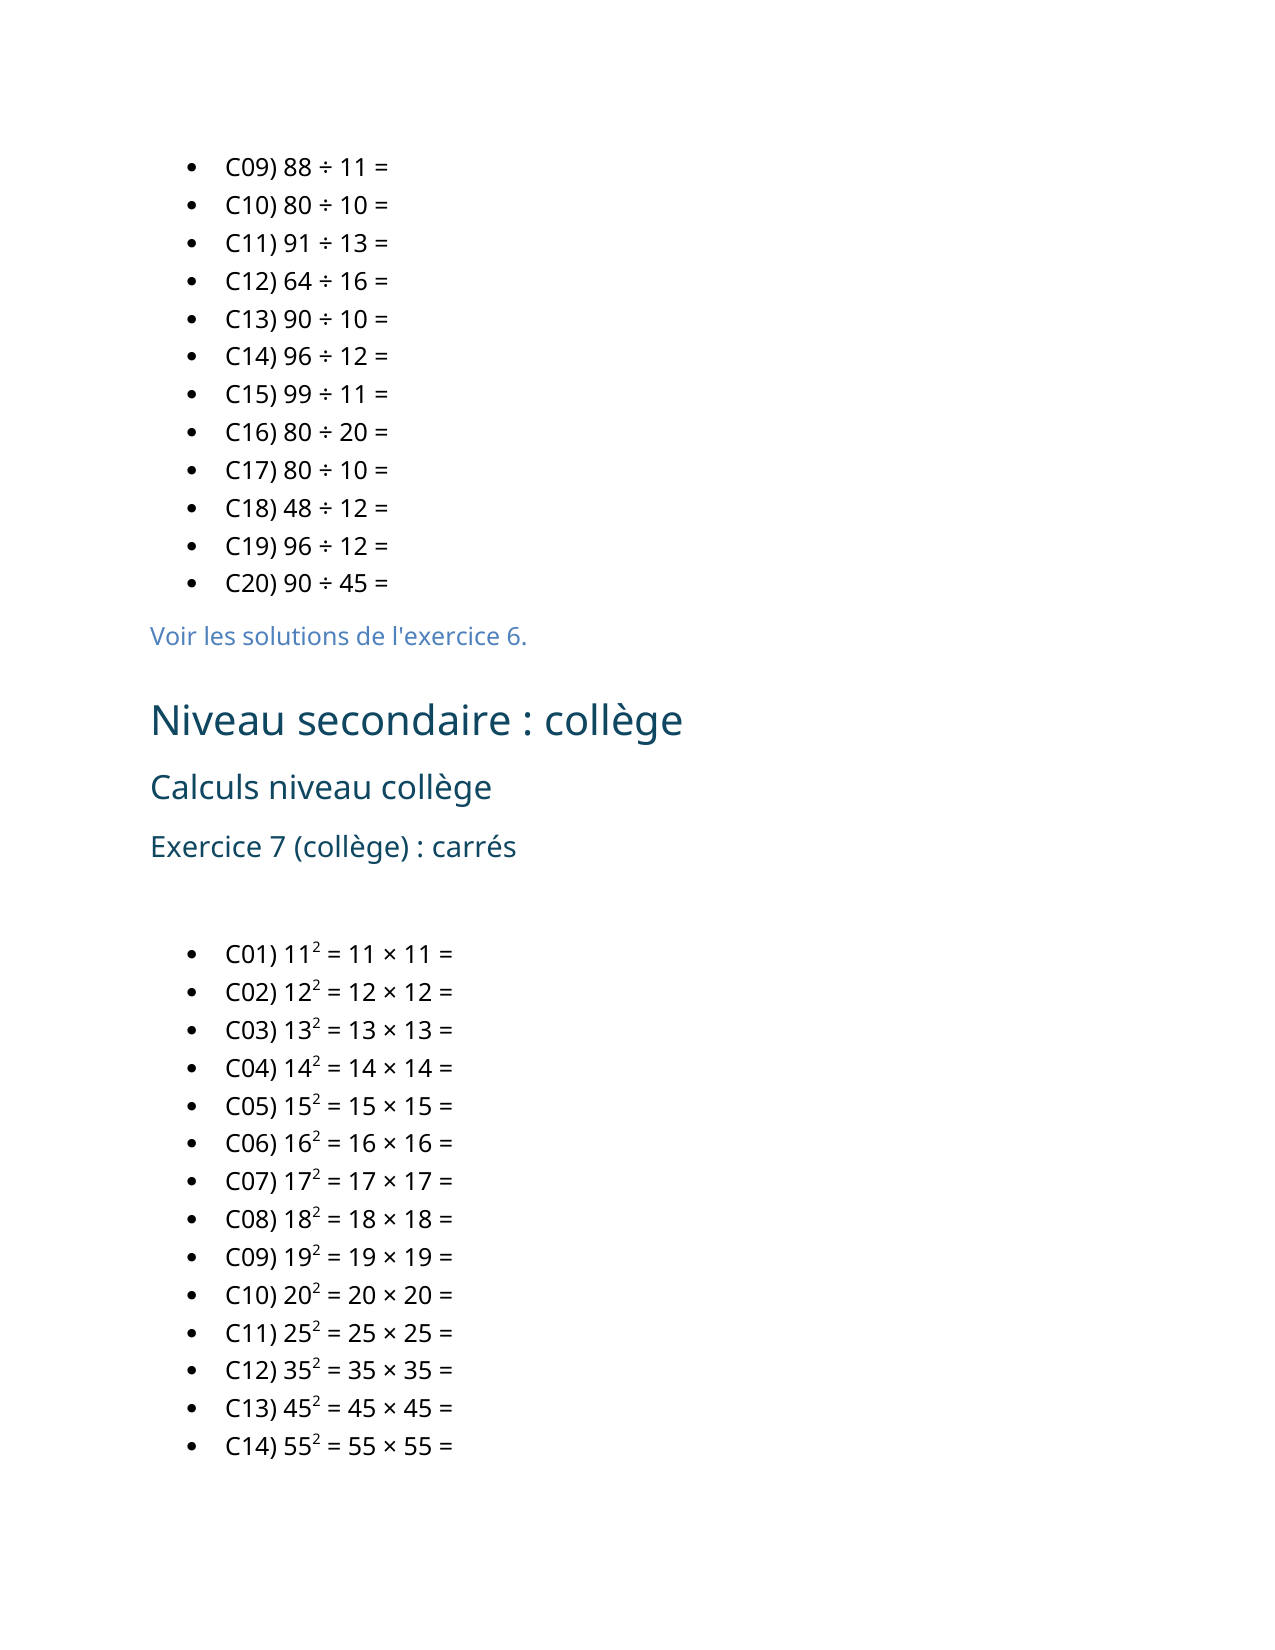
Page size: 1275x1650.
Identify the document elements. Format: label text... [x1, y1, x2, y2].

list C09) 192 = 19 × 19 = [187, 1239, 1125, 1274]
subtitle Exercice 7 (collège) : carrés [150, 826, 1125, 866]
list C11) 252 = 25 × 25 = [187, 1315, 1125, 1349]
list C11) 91 ÷ 13 = [187, 226, 1125, 260]
list C02) 122 = 12 × 12 = [187, 975, 1125, 1009]
list C07) 172 = 17 × 17 = [187, 1164, 1125, 1198]
list C05) 152 = 15 × 15 = [187, 1088, 1125, 1122]
list C16) 80 ÷ 20 = [187, 415, 1125, 449]
list C10) 80 ÷ 10 = [187, 188, 1125, 222]
list C04) 142 = 14 × 14 = [187, 1051, 1125, 1084]
list C01) 112 = 11 × 11 = [187, 937, 1125, 971]
list C03) 132 = 13 × 13 = [187, 1013, 1125, 1047]
list C14) 96 ÷ 12 = [187, 339, 1125, 373]
list C13) 452 = 45 × 45 = [187, 1391, 1125, 1425]
list C10) 202 = 20 × 20 = [187, 1277, 1125, 1311]
subtitle Calculs niveau collège [150, 764, 1125, 809]
list C13) 90 ÷ 10 = [187, 301, 1125, 335]
subtitle Niveau secondaire : collège [150, 690, 1125, 747]
list C08) 182 = 18 × 18 = [187, 1202, 1125, 1236]
list C06) 162 = 16 × 16 = [187, 1126, 1125, 1160]
list C12) 352 = 35 × 35 = [187, 1353, 1125, 1387]
list C18) 48 ÷ 12 = [187, 490, 1125, 524]
list C12) 64 ÷ 16 = [187, 263, 1125, 297]
list C14) 552 = 55 × 55 = [187, 1429, 1125, 1463]
list C20) 90 ÷ 45 = [187, 566, 1125, 600]
list C15) 99 ÷ 11 = [187, 377, 1125, 411]
list C17) 80 ÷ 10 = [187, 452, 1125, 487]
text Voir les solutions de l'exercice 6. [150, 619, 1125, 653]
list C09) 88 ÷ 11 = [187, 150, 1125, 184]
list C19) 96 ÷ 12 = [187, 528, 1125, 562]
